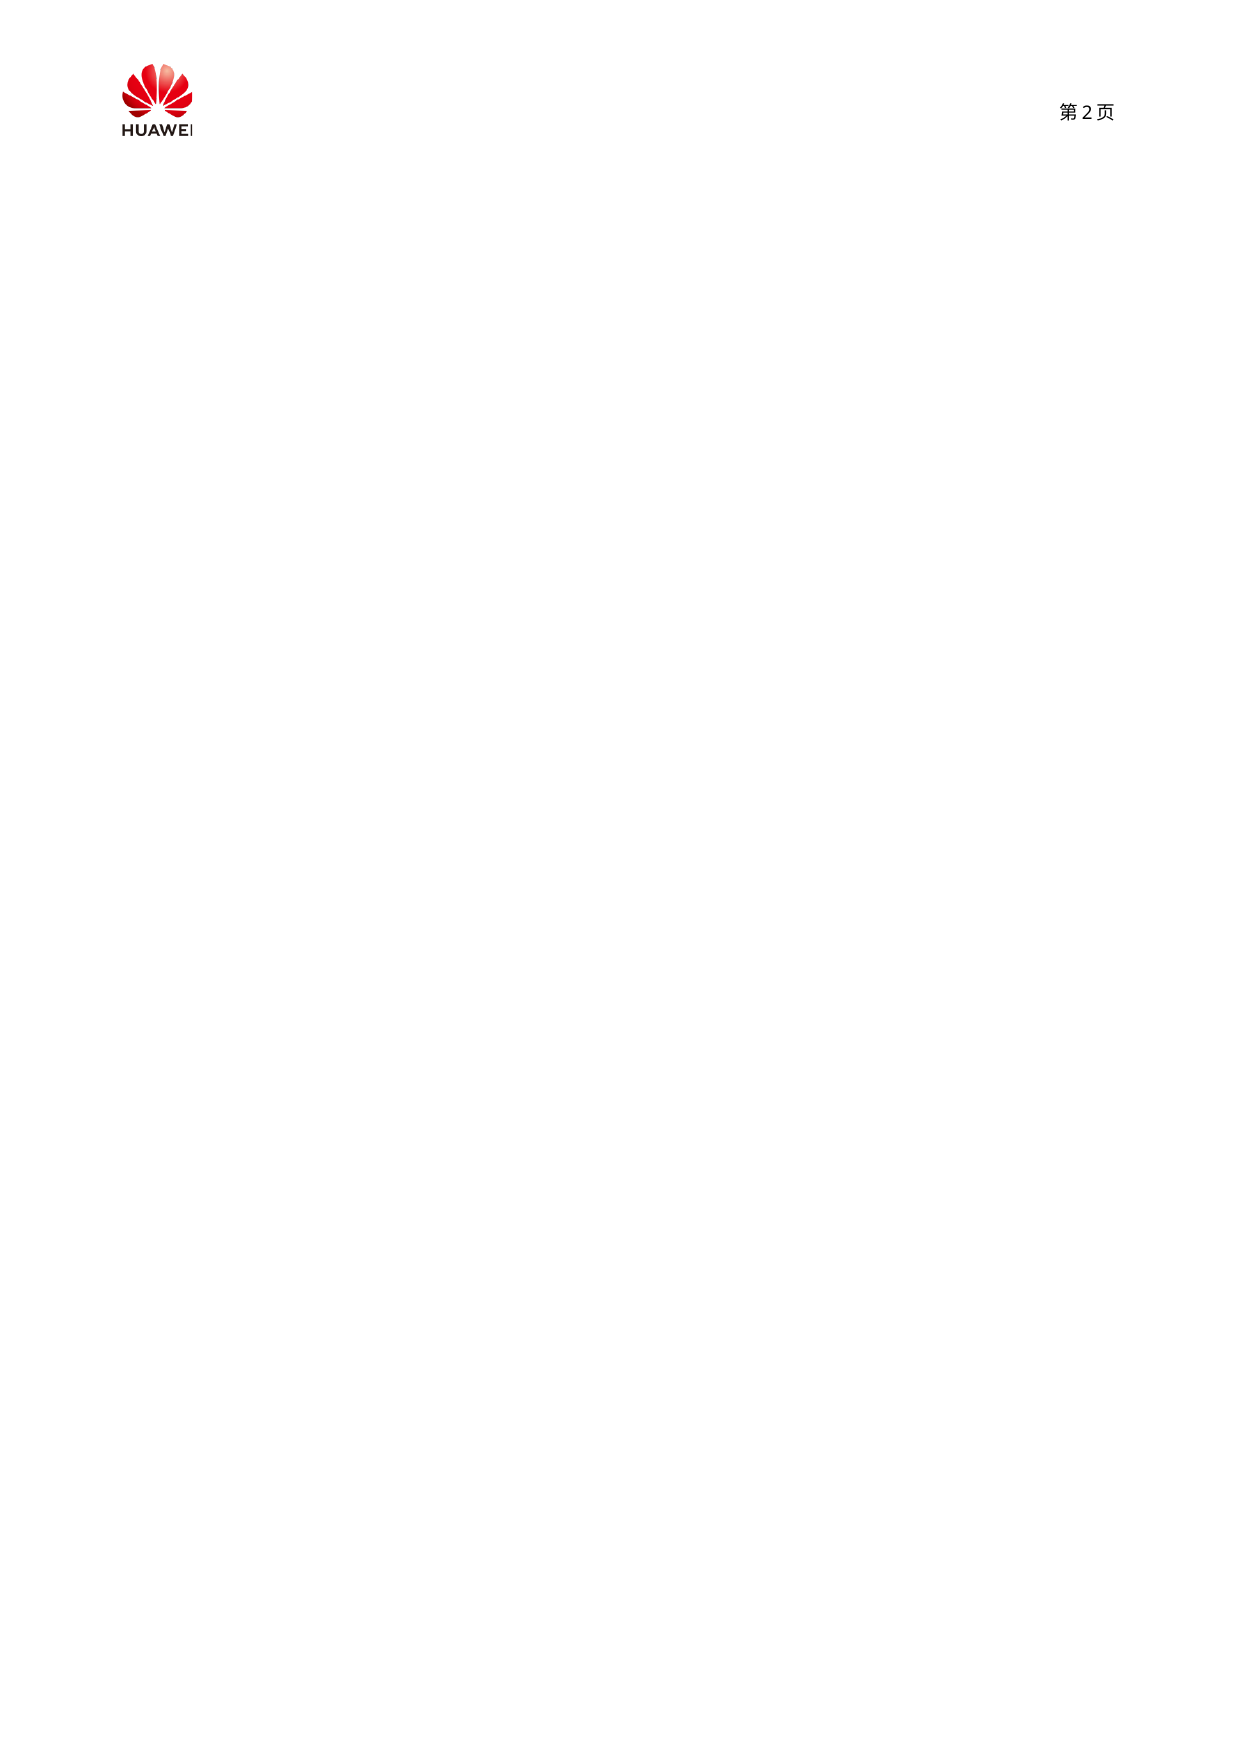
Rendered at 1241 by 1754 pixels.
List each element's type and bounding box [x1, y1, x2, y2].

picture [122, 64, 193, 136]
